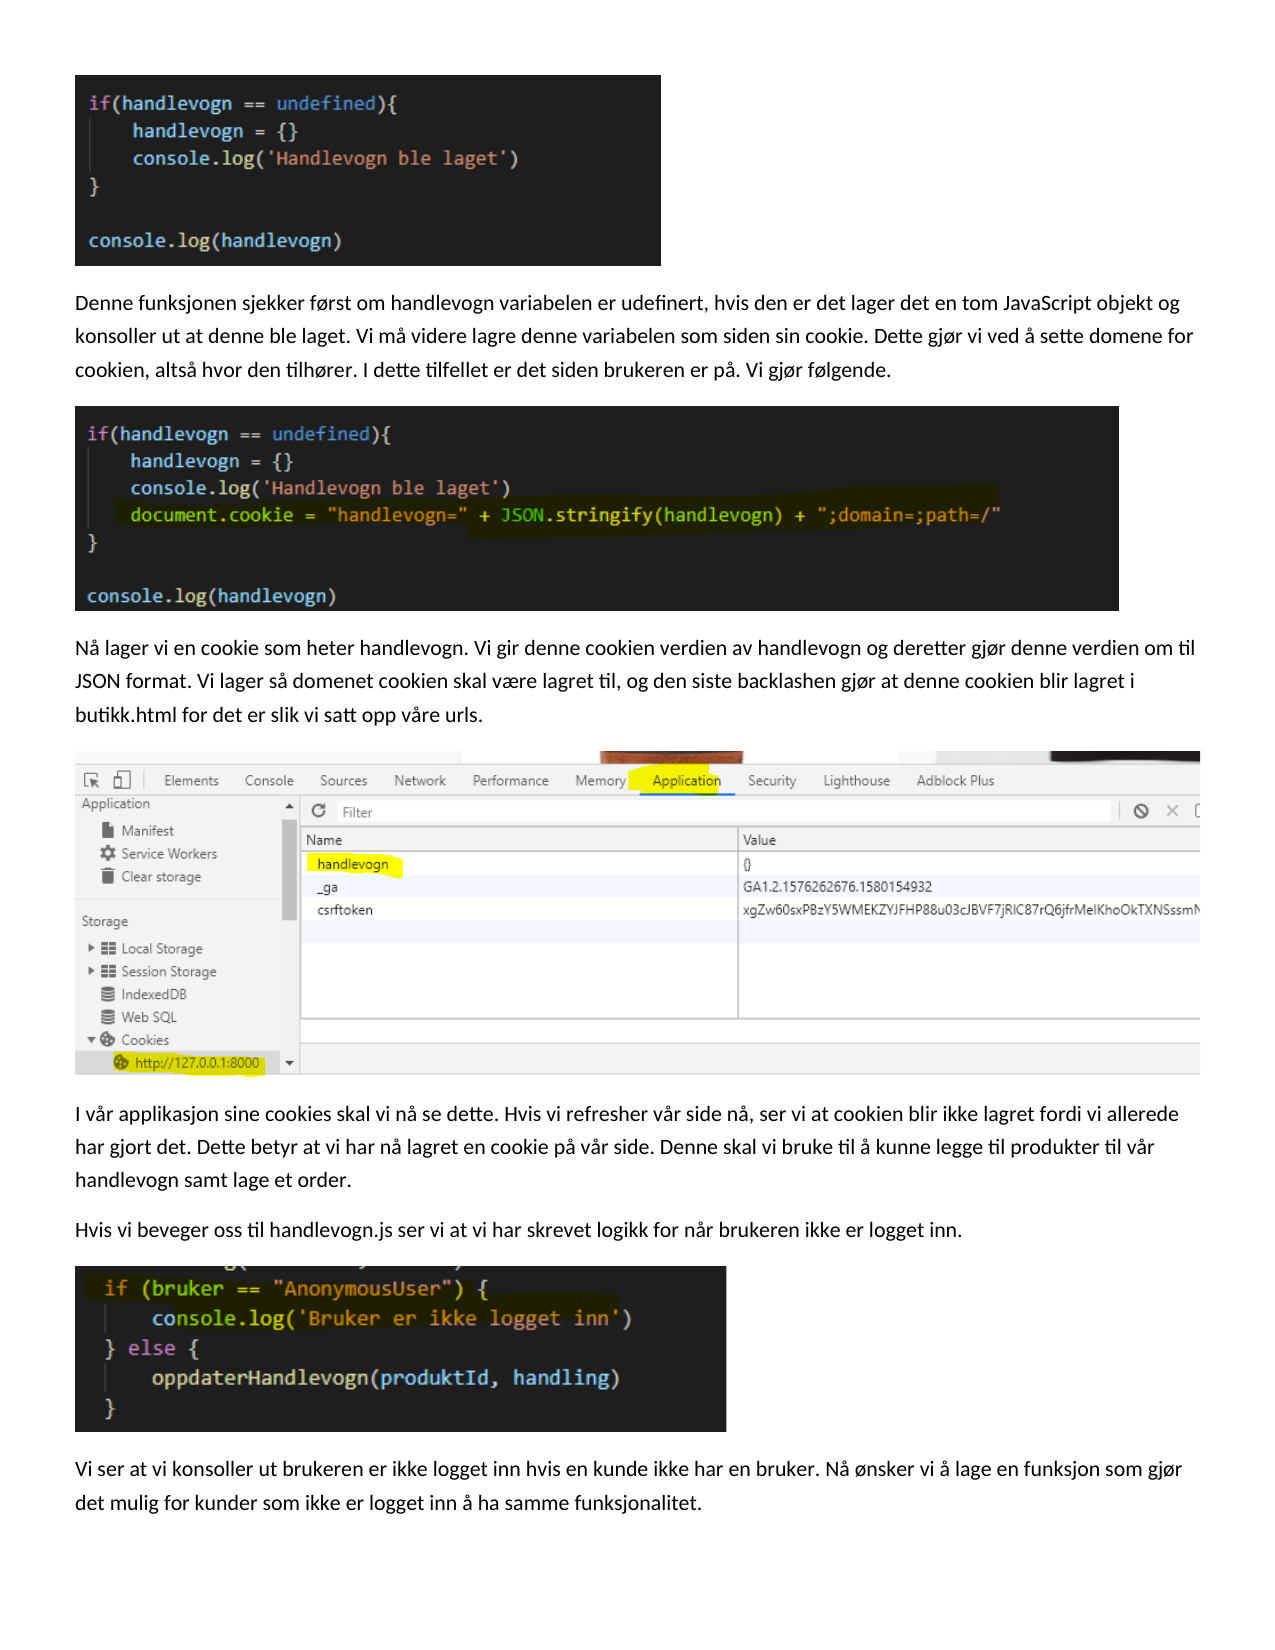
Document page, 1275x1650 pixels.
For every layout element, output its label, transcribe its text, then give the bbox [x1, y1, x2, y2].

text I vår applikasjon sine cookies skal vi nå se dette. Hvis vi refresher vår side nå, ser vi at cookien blir ikke lagret fordi vi allerede har gjort det. Dette betyr at vi har nå lagret en cookie på vår side. Denne skal vi bruke til å kunne legge til produkter til vår handlevogn samt lage et order. [75, 1100, 1200, 1193]
picture [75, 1266, 727, 1432]
text Denne funksjonen sjekker først om handlevogn variabelen er udefinert, hvis den er det lager det en tom JavaScript objekt og konsoller ut at denne ble laget. Vi må videre lagre denne variabelen som siden sin cookie. Dette gjør vi ved å sette domene for cookien, altså hvor den tilhører. I dette tilfellet er det siden brukeren er på. Vi gjør følgende. [75, 289, 1200, 383]
picture [75, 406, 1119, 611]
text Nå lager vi en cookie som heter handlevogn. Vi gir denne cookien verdien av handlevogn og deretter gjør denne verdien om til JSON format. Vi lager så domenet cookien skal være lagret til, og den siste backlashen gjør at denne cookien blir lagret i butikk.html for det er slik vi satt opp våre urls. [75, 634, 1200, 728]
text Vi ser at vi konsoller ut brukeren er ikke logget inn hvis en kunde ikke har en bruker. Nå ønsker vi å lage en funksjon som gjør det mulig for kunder som ikke er logget inn å ha samme funksjonalitet. [75, 1455, 1200, 1515]
picture [75, 751, 1200, 1077]
picture [75, 75, 661, 266]
text Hvis vi beveger oss til handlevogn.js ser vi at vi har skrevet logikk for når brukeren ikke er logget inn. [75, 1216, 1200, 1243]
